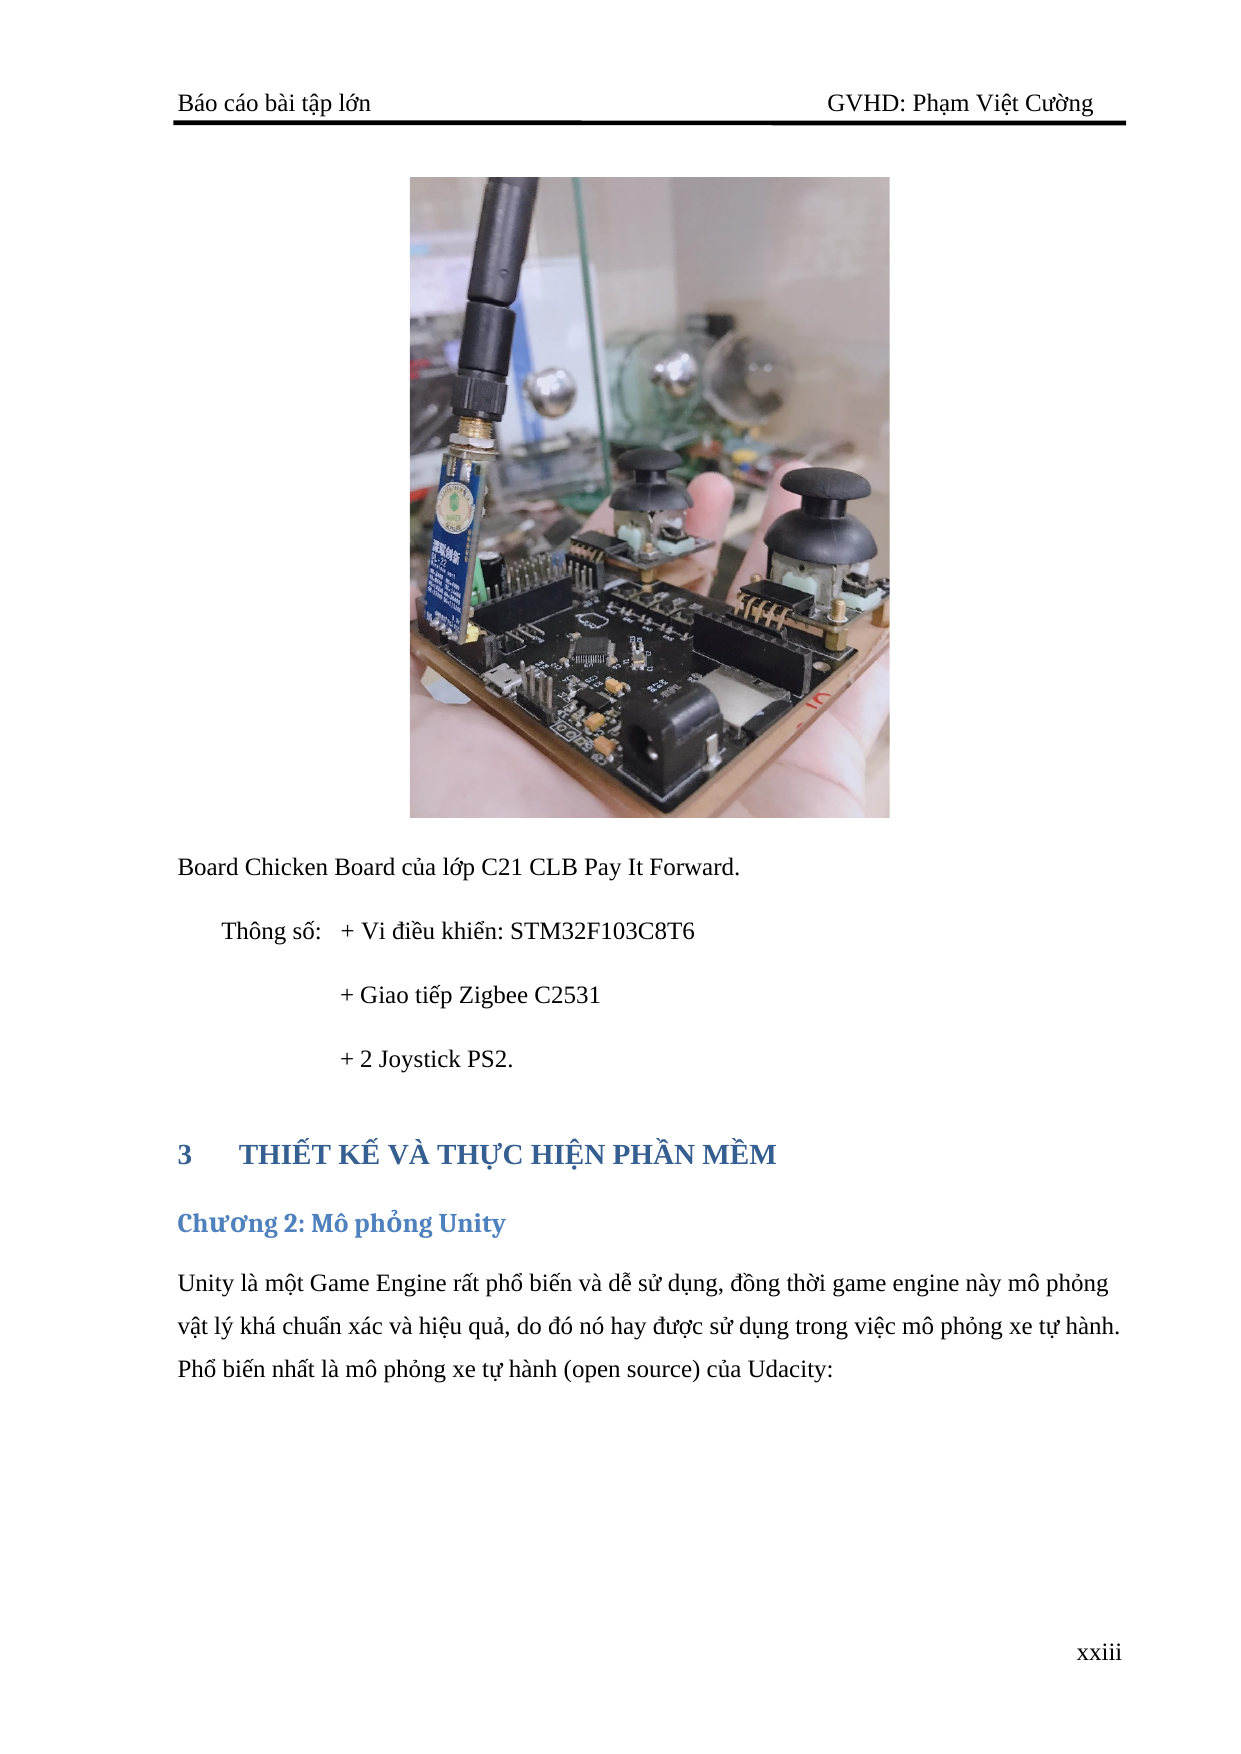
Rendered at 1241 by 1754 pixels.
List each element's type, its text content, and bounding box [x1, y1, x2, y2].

text Board Chicken Board của lớp C21 CLB Pay It Forward. [177, 852, 1122, 881]
text + 2 Joystick PS2. [177, 1044, 1122, 1073]
text + Giao tiếp Zigbee C2531 [177, 980, 1122, 1009]
text Thông số: + Vi điều khiển: STM32F103C8T6 [177, 916, 1122, 945]
picture [409, 177, 890, 818]
text Unity là một Game Engine rất phổ biến và dễ sử dụng, đồng thời game engine này mô phỏng vật lý khá chuẩn xác và hiệu quả, do đó nó hay được sử dụng trong việc mô phỏng xe tự hành. Phổ biến nhất là mô phỏng xe tự hành (open source) của Udacity: [177, 1268, 1122, 1383]
subtitle THIẾT KẾ VÀ THỰC HIỆN PHẦN MỀM [177, 1137, 1122, 1171]
subtitle Chương 2: Mô phỏng Unity [177, 1208, 1122, 1240]
